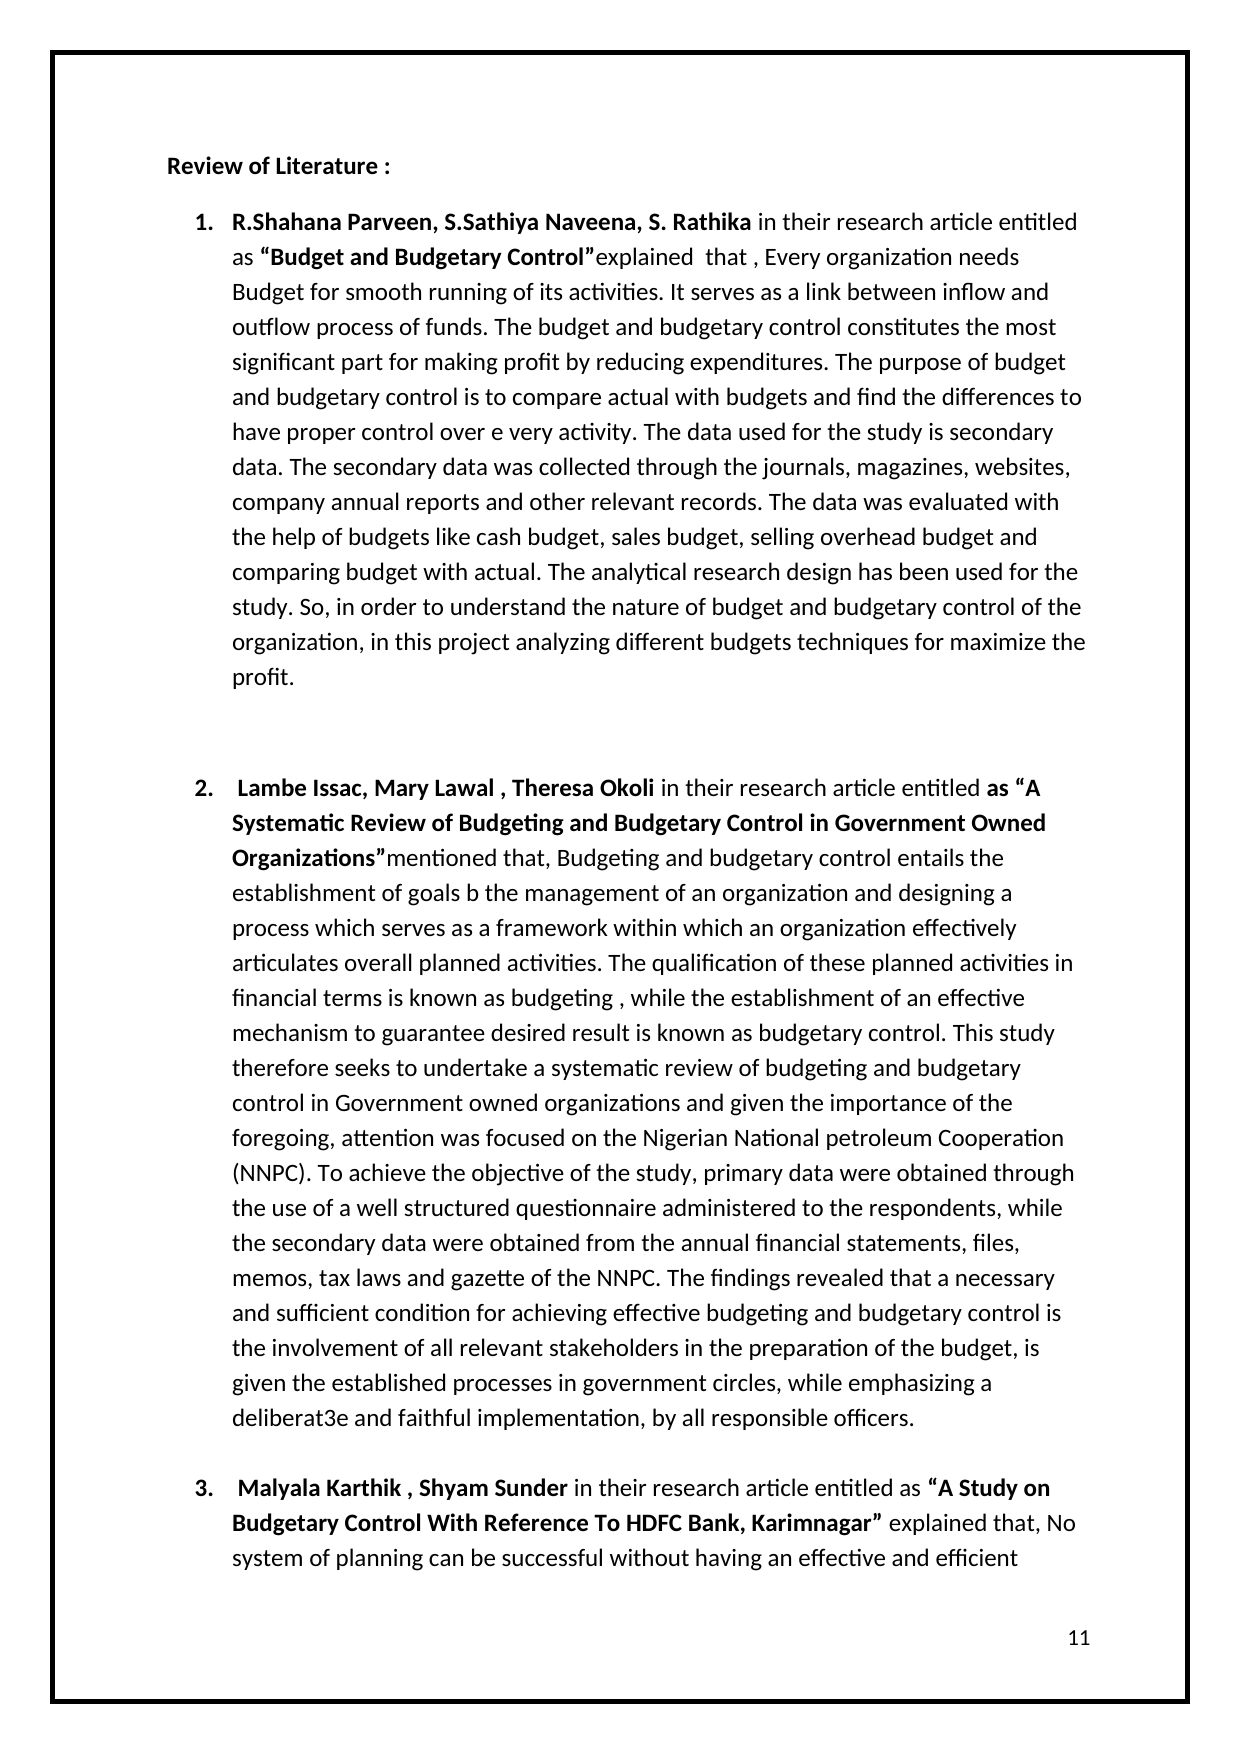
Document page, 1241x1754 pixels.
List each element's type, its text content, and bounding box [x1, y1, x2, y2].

list Lambe Issac, Mary Lawal , Theresa Okoli in their research article entitled as “A Systematic Review of Budgeting and Budgetary Control in Government Owned Organizations”mentioned that, Budgeting and budgetary control entails the establishment of goals b the management of an organization and designing a process which serves as a framework within which an organization effectively articulates overall planned activities. The qualification of these planned activities in financial terms is known as budgeting , while the establishment of an effective mechanism to guarantee desired result is known as budgetary control. This study therefore seeks to undertake a systematic review of budgeting and budgetary control in Government owned organizations and given the importance of the foregoing, attention was focused on the Nigerian National petroleum Cooperation (NNPC). To achieve the objective of the study, primary data were obtained through the use of a well structured questionnaire administered to the respondents, while the secondary data were obtained from the annual financial statements, files, memos, tax laws and gazette of the NNPC. The findings revealed that a necessary and sufficient condition for achieving effective budgeting and budgetary control is the involvement of all relevant stakeholders in the preparation of the budget, is given the established processes in government circles, while emphasizing a deliberat3e and faithful implementation, by all responsible officers. [194, 772, 1090, 1433]
text Review of Literature : [150, 150, 1090, 181]
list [194, 1472, 1090, 1573]
list R.Shahana Parveen, S.Sathiya Naveena, S. Rathika in their research article entitled as “Budget and Budgetary Control”explained that , Every organization needs Budget for smooth running of its activities. It serves as a link between inflow and outflow process of funds. The budget and budgetary control constitutes the most significant part for making profit by reducing expenditures. The purpose of budget and budgetary control is to compare actual with budgets and find the differences to have proper control over e very activity. The data used for the study is secondary data. The secondary data was collected through the journals, magazines, websites, company annual reports and other relevant records. The data was evaluated with the help of budgets like cash budget, sales budget, selling overhead budget and comparing budget with actual. The analytical research design has been used for the study. So, in order to understand the nature of budget and budgetary control of the organization, in this project analyzing different budgets techniques for maximize the profit. [194, 206, 1090, 691]
